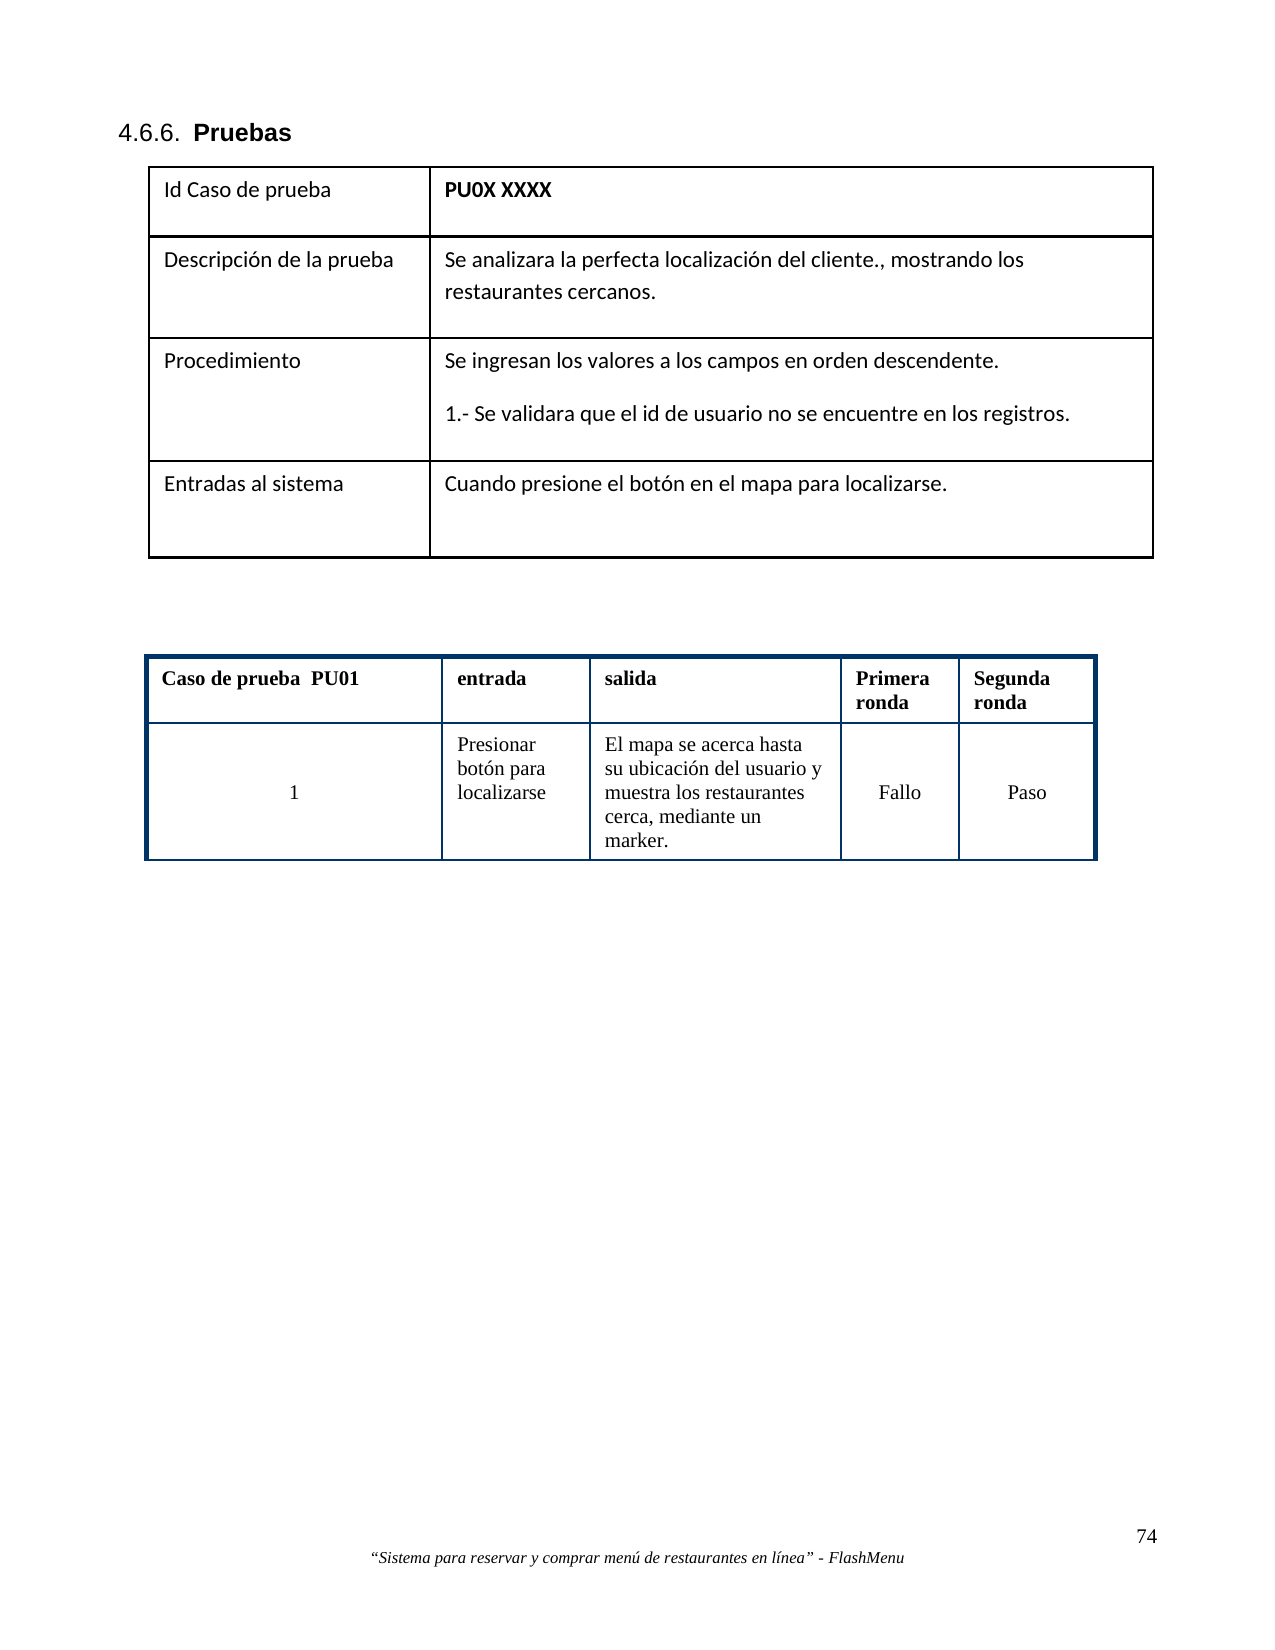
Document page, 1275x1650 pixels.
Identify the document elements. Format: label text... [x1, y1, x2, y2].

table_header salida [591, 659, 840, 722]
table_cell Se analizara la perfecta localización del cliente., mostrando los restaurantes cercanos. [431, 238, 1152, 337]
table_cell 1 [149, 724, 441, 859]
table_cell El mapa se acerca hasta su ubicación del usuario y muestra los restaurantes cerca, mediante un marker. [591, 724, 840, 859]
table_header Primera ronda [842, 659, 958, 722]
table_cell Presionar botón para localizarse [443, 724, 589, 859]
table_cell Se ingresan los valores a los campos en orden descendente. 1.- Se validara que el id de usuario no se encuentre en los registros. [431, 339, 1152, 459]
table_header Segunda ronda [960, 659, 1093, 722]
table_cell Fallo [842, 724, 958, 859]
table_header PU0X XXXX [431, 168, 1152, 235]
table_cell Procedimiento [150, 339, 429, 459]
table_cell Descripción de la prueba [150, 238, 429, 337]
table_header entrada [443, 659, 589, 722]
list Pruebas [118, 118, 1157, 147]
table_header Caso de prueba PU01 [149, 659, 441, 722]
table_cell Entradas al sistema [150, 462, 429, 556]
table_cell Paso [960, 724, 1093, 859]
table_header Id Caso de prueba [150, 168, 429, 235]
table_cell Cuando presione el botón en el mapa para localizarse. [431, 462, 1152, 556]
